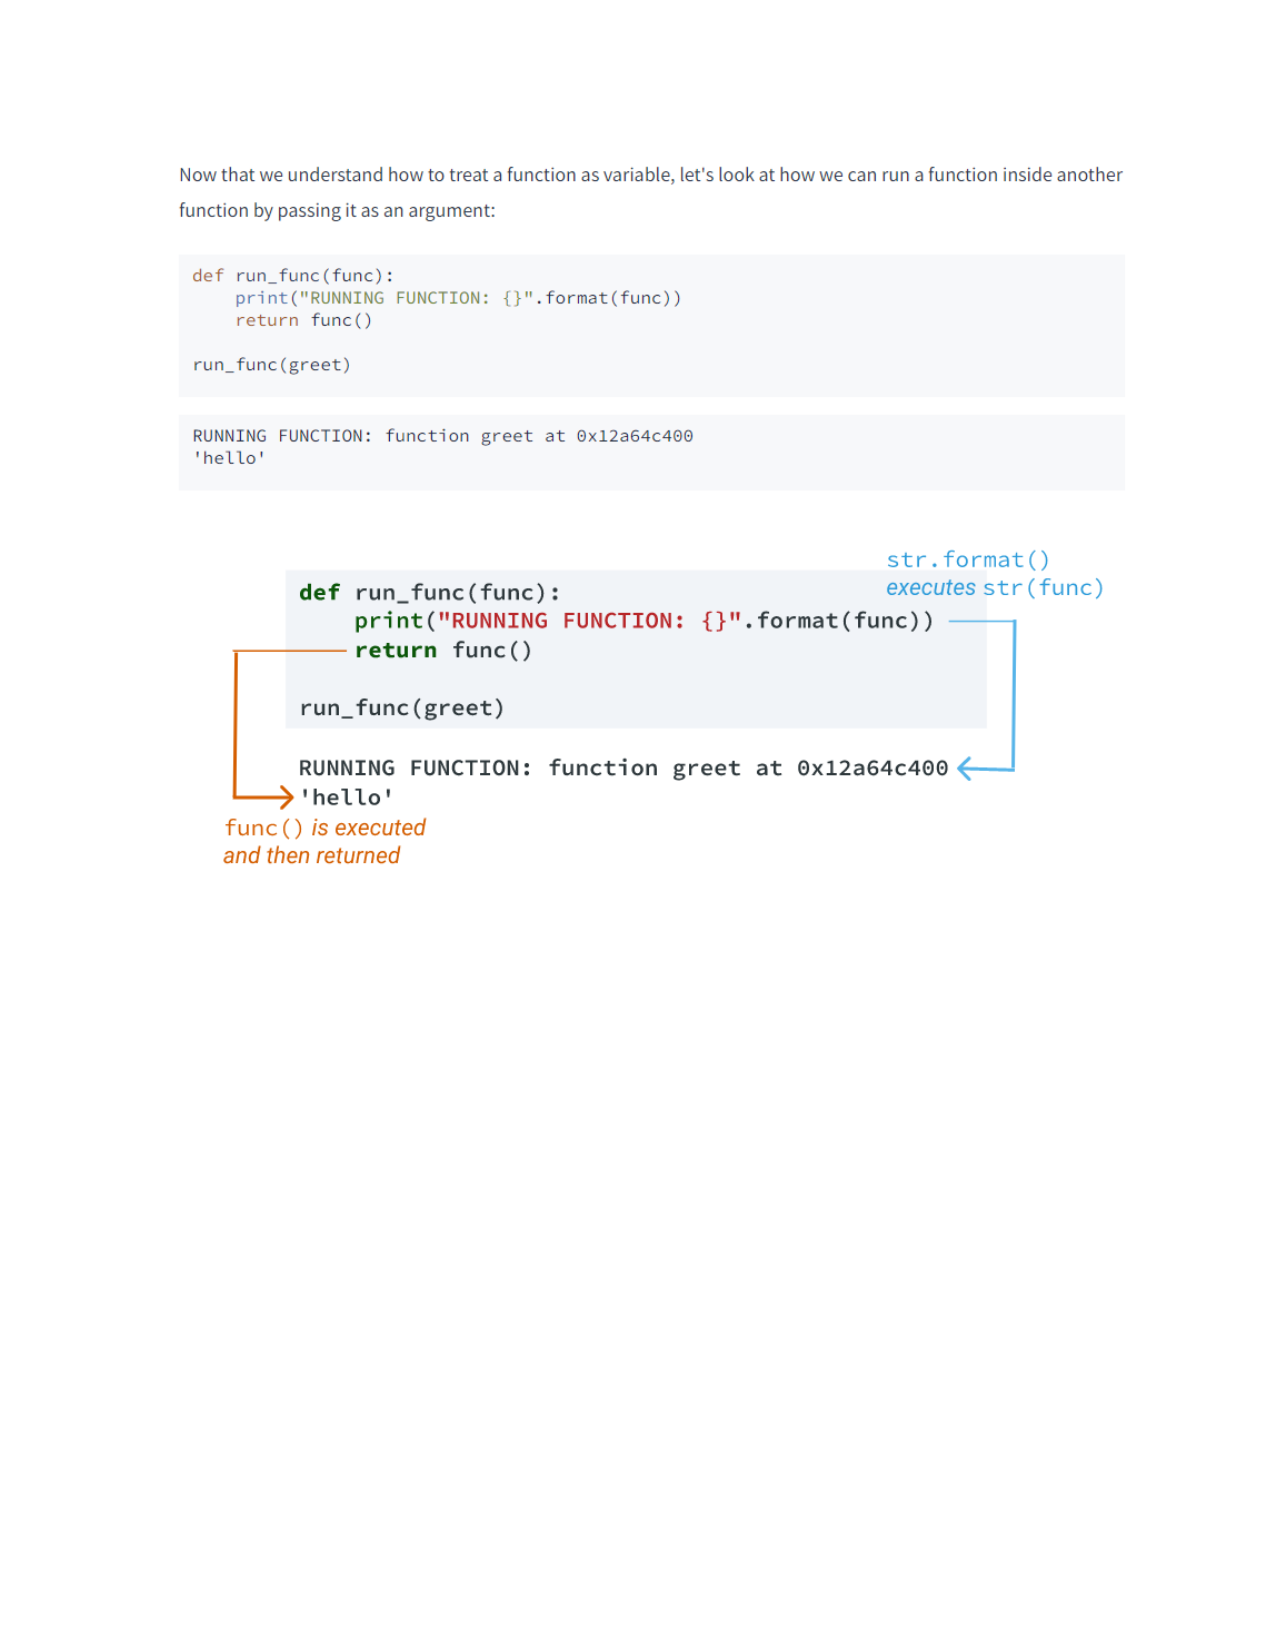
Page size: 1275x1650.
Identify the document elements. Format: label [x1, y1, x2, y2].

picture [150, 150, 1125, 881]
